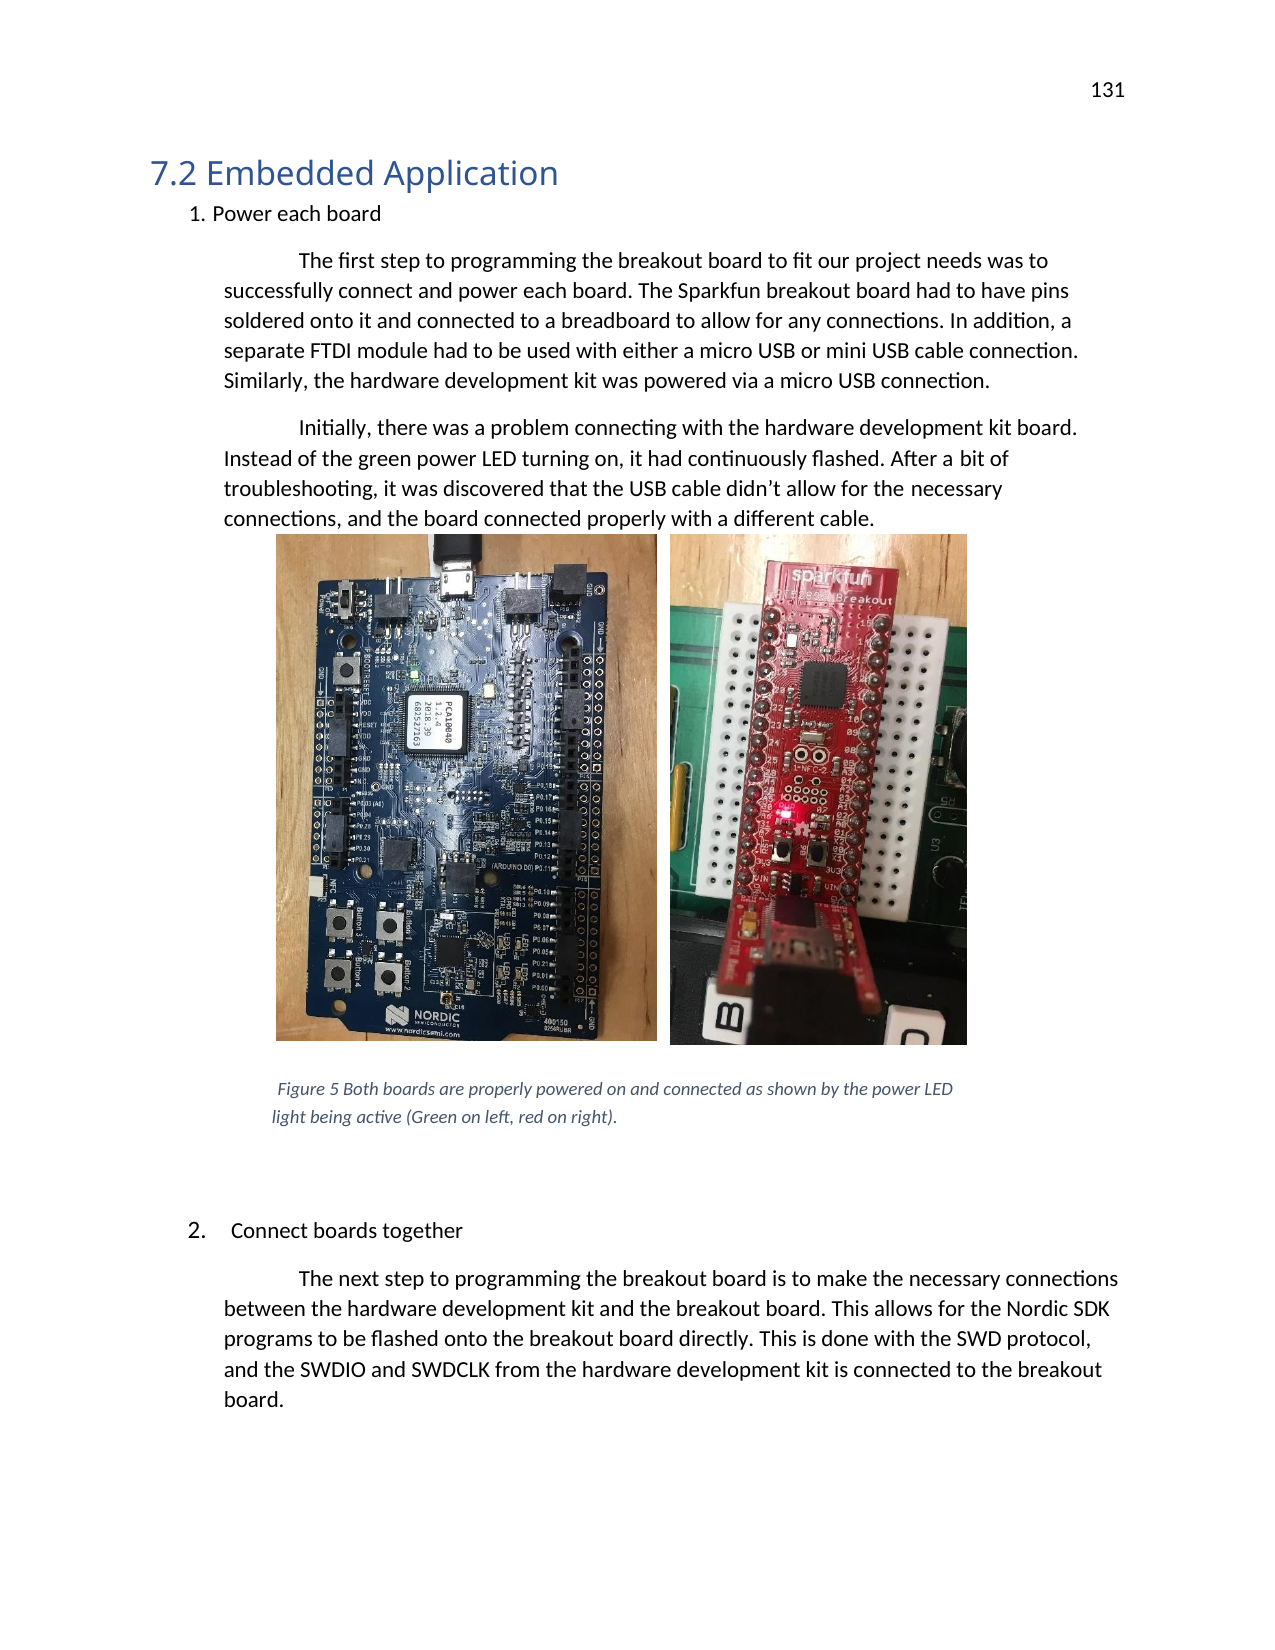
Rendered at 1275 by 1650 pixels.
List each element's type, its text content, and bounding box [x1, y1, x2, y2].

picture [670, 534, 967, 1045]
text light being active (Green on left, red on right). [148, 1105, 1125, 1128]
text Initially, there was a problem connecting with the hardware development kit board. Instead of the green power LED turning on, it had continuously flashed. After a bit of troubleshooting, it was discovered that the USB cable didn’t allow for the necessary connections, and the board connected properly with a different cable. [223, 413, 1125, 532]
subtitle 7.2 Embedded Application [150, 150, 1125, 195]
text Figure 5 Both boards are properly powered on and connected as shown by the power LED [277, 1077, 991, 1100]
text The next step to programming the breakout board is to make the necessary connections between the hardware development kit and the breakout board. This allows for the Nordic SDK programs to be flashed onto the breakout board directly. This is done with the SWD protocol, and the SWDIO and SWDCLK from the hardware development kit is connected to the breakout board. [223, 1264, 1125, 1413]
picture [276, 534, 657, 1041]
text The first step to programming the breakout board to fit our project needs was to successfully connect and power each board. The Sparkfun breakout board had to have pins soldered onto it and connected to a breadboard to allow for any connections. In addition, a separate FTDI module had to be used with either a micro USB or mini USB cable connection. Similarly, the hardware development kit was powered via a micro USB connection. [223, 246, 1125, 395]
text 1. Power each board [188, 199, 1125, 227]
list Connect boards together [187, 1215, 1125, 1245]
